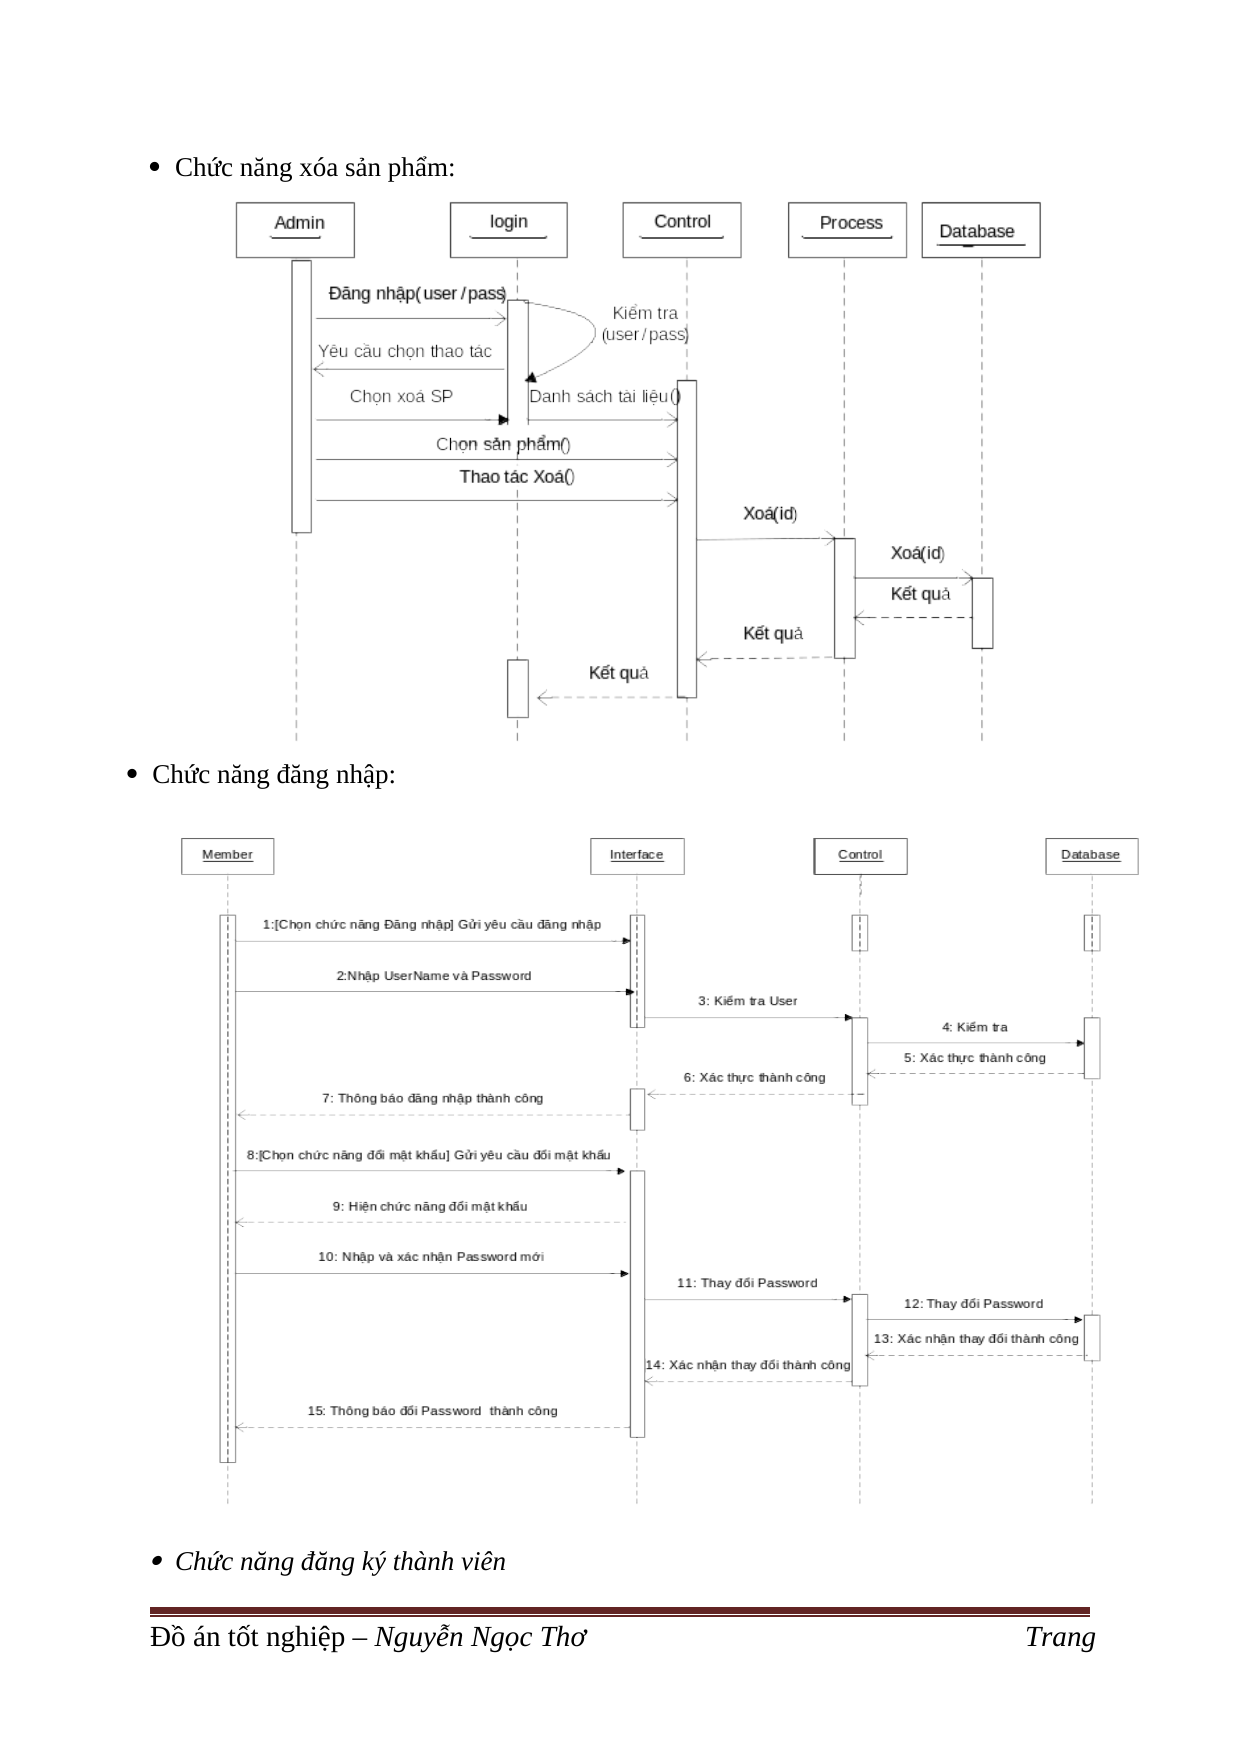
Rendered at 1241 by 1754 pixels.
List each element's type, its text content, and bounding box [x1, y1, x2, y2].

list Chức năng xóa sản phẩm: [150, 151, 1090, 182]
list Chức năng đăng ký thành viên [150, 1545, 1090, 1576]
list Chức năng đăng nhập: [127, 758, 1090, 1531]
